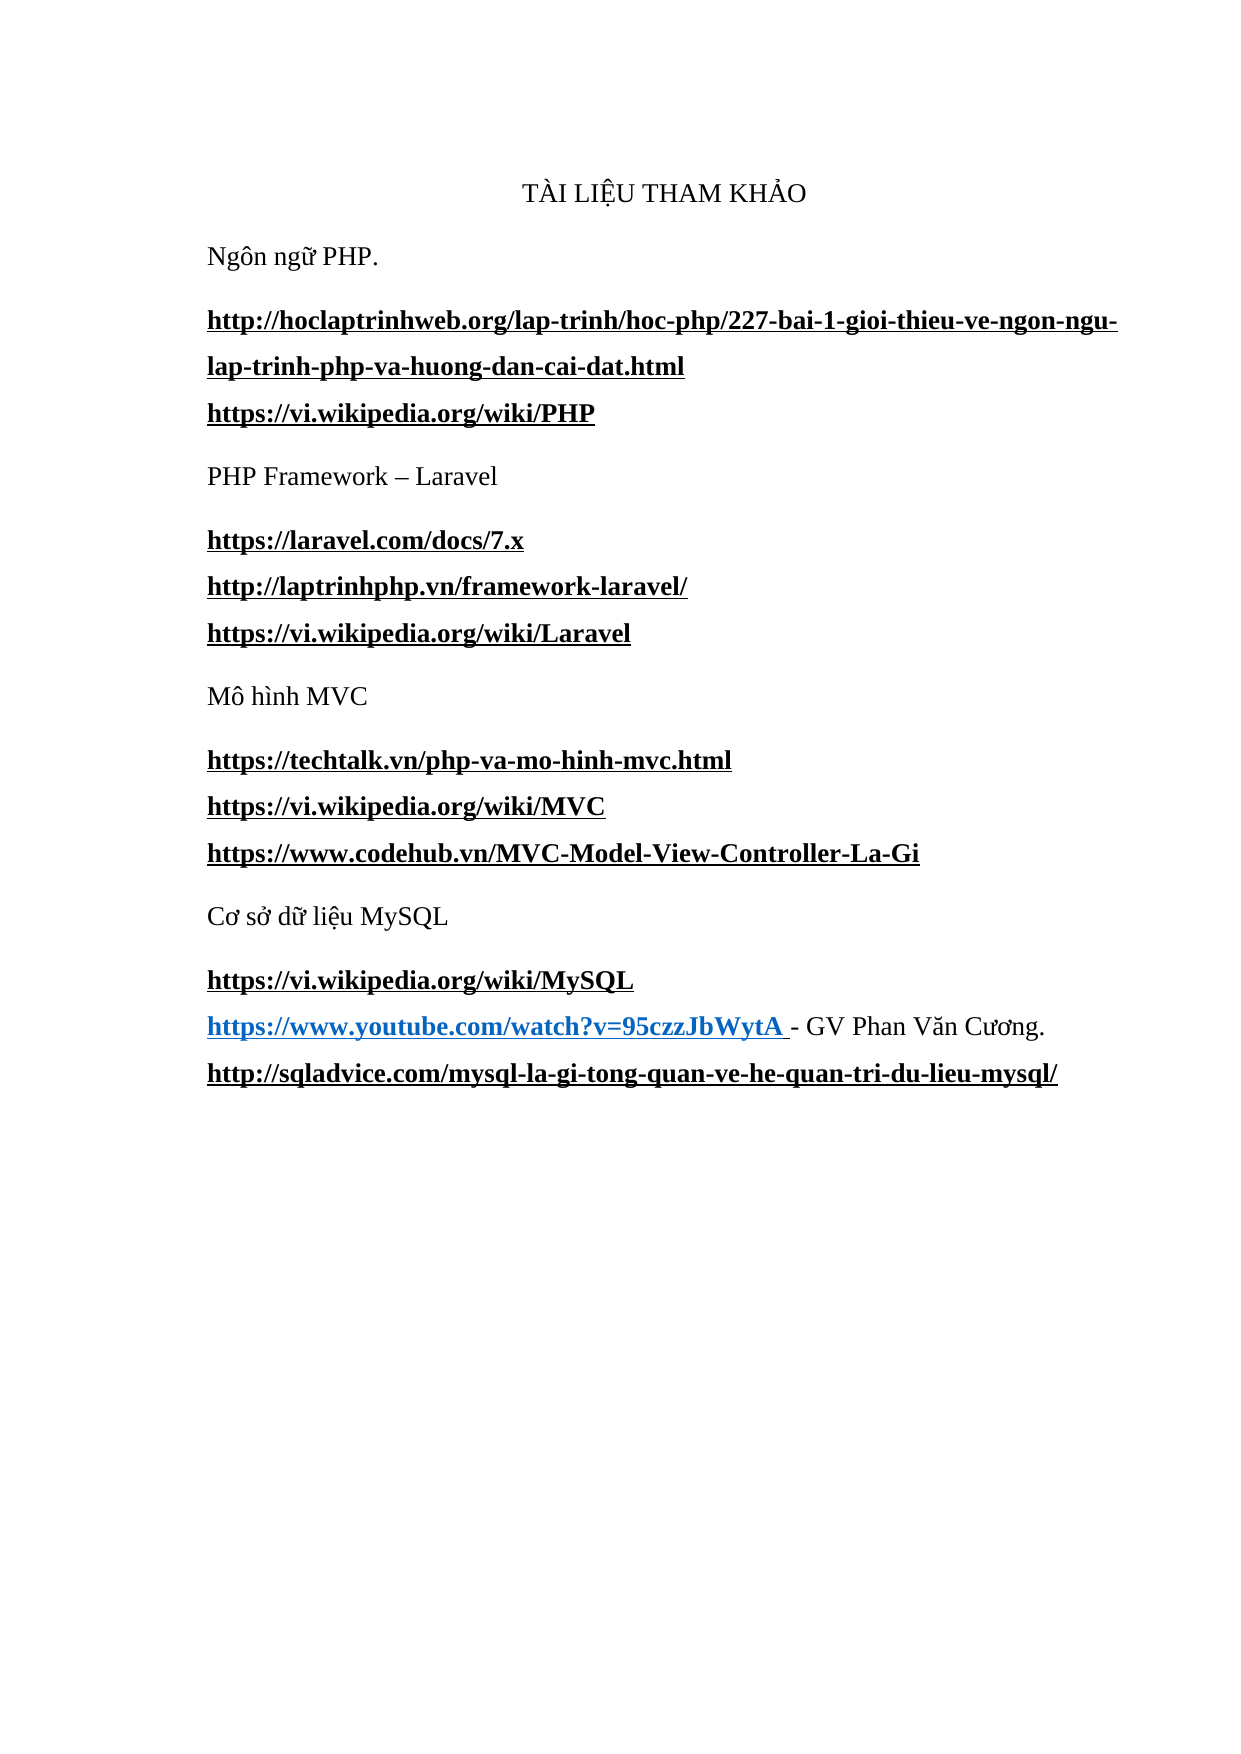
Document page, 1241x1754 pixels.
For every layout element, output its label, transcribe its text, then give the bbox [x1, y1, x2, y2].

list https://vi.wikipedia.org/wiki/MVC [207, 791, 1122, 822]
list https://techtalk.vn/php-va-mo-hinh-mvc.html [207, 744, 1122, 775]
text TÀI LIỆU THAM KHẢO [207, 177, 1122, 208]
list https://laravel.com/docs/7.x [207, 524, 1122, 555]
list https://vi.wikipedia.org/wiki/Laravel [207, 617, 1122, 648]
list http://hoclaptrinhweb.org/lap-trinh/hoc-php/227-bai-1-gioi-thieu-ve-ngon-ngu-lap-trinh-php-va-huong-dan-cai-dat.html [207, 304, 1122, 382]
list https://vi.wikipedia.org/wiki/MySQL [207, 964, 1122, 995]
list http://laptrinhphp.vn/framework-laravel/ [207, 571, 1122, 602]
list https://www.youtube.com/watch?v=95czzJbWytA - GV Phan Văn Cương. [207, 1011, 1122, 1042]
text Ngôn ngữ PHP. [207, 241, 1122, 272]
list http://sqladvice.com/mysql-la-gi-tong-quan-ve-he-quan-tri-du-lieu-mysql/ [207, 1057, 1122, 1088]
text Cơ sở dữ liệu MySQL [207, 901, 1122, 932]
text PHP Framework – Laravel [207, 461, 1122, 492]
list https://www.codehub.vn/MVC-Model-View-Controller-La-Gi [207, 837, 1122, 868]
list https://vi.wikipedia.org/wiki/PHP [207, 397, 1122, 428]
text Mô hình MVC [207, 681, 1122, 712]
